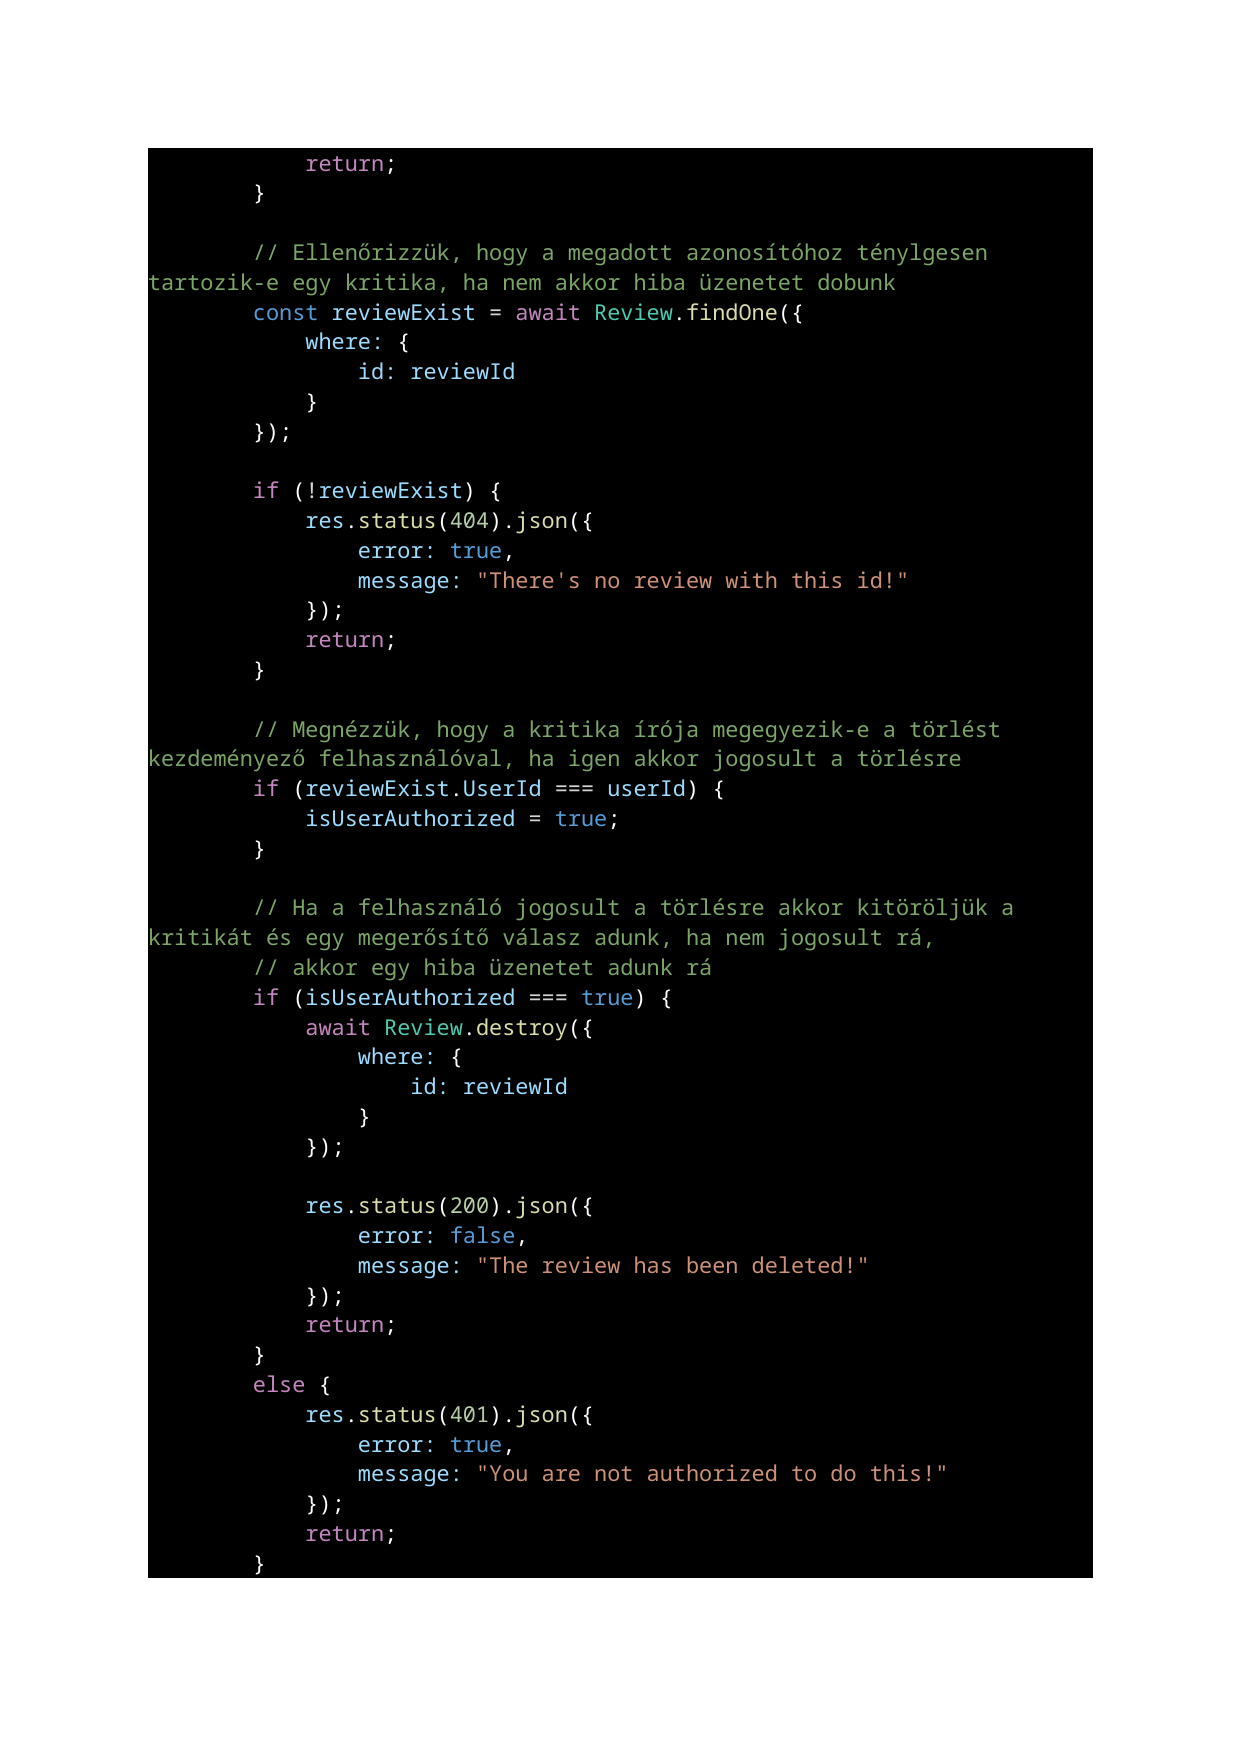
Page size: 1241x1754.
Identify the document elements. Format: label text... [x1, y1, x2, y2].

text } [148, 177, 1093, 207]
text // Ellenőrizzük, hogy a megadott azonosítóhoz ténylgesen tartozik-e egy kritika, ha nem akkor hiba üzenetet dobunk [148, 237, 1093, 297]
text // Megnézzük, hogy a kritika írója megegyezik-e a törlést kezdeményező felhasználóval, ha igen akkor jogosult a törlésre [148, 714, 1093, 773]
text return; [148, 1309, 1093, 1339]
text } [148, 1339, 1093, 1369]
text if (isUserAuthorized === true) { [148, 982, 1093, 1012]
text return; [148, 624, 1093, 654]
text }); [148, 1131, 1093, 1161]
text // akkor egy hiba üzenetet adunk rá [148, 952, 1093, 982]
text const reviewExist = await Review.findOne({ [148, 297, 1093, 326]
text res.status(200).json({ [148, 1190, 1093, 1220]
text if (!reviewExist) { [148, 475, 1093, 505]
text return; [148, 1518, 1093, 1548]
text id: reviewId [148, 356, 1093, 386]
text error: false, [148, 1220, 1093, 1250]
text }); [148, 1280, 1093, 1309]
text isUserAuthorized = true; [148, 803, 1093, 833]
text } [148, 1548, 1093, 1578]
text message: "There's no review with this id!" [148, 565, 1093, 594]
text error: true, [148, 1429, 1093, 1458]
text id: reviewId [148, 1071, 1093, 1101]
text where: { [148, 326, 1093, 356]
text } [148, 654, 1093, 684]
text message: "You are not authorized to do this!" [148, 1458, 1093, 1488]
text } [148, 833, 1093, 863]
text }); [148, 416, 1093, 446]
text message: "The review has been deleted!" [148, 1250, 1093, 1280]
text }); [148, 1488, 1093, 1518]
text if (reviewExist.UserId === userId) { [148, 773, 1093, 803]
text } [148, 386, 1093, 416]
text res.status(404).json({ [148, 505, 1093, 535]
text // Ha a felhasználó jogosult a törlésre akkor kitöröljük a kritikát és egy megerősítő válasz adunk, ha nem jogosult rá, [148, 892, 1093, 952]
text error: true, [148, 535, 1093, 565]
text res.status(401).json({ [148, 1399, 1093, 1429]
text where: { [148, 1041, 1093, 1071]
text await Review.destroy({ [148, 1012, 1093, 1041]
text } [148, 1101, 1093, 1131]
text }); [148, 594, 1093, 624]
text return; [148, 148, 1093, 177]
text else { [148, 1369, 1093, 1399]
